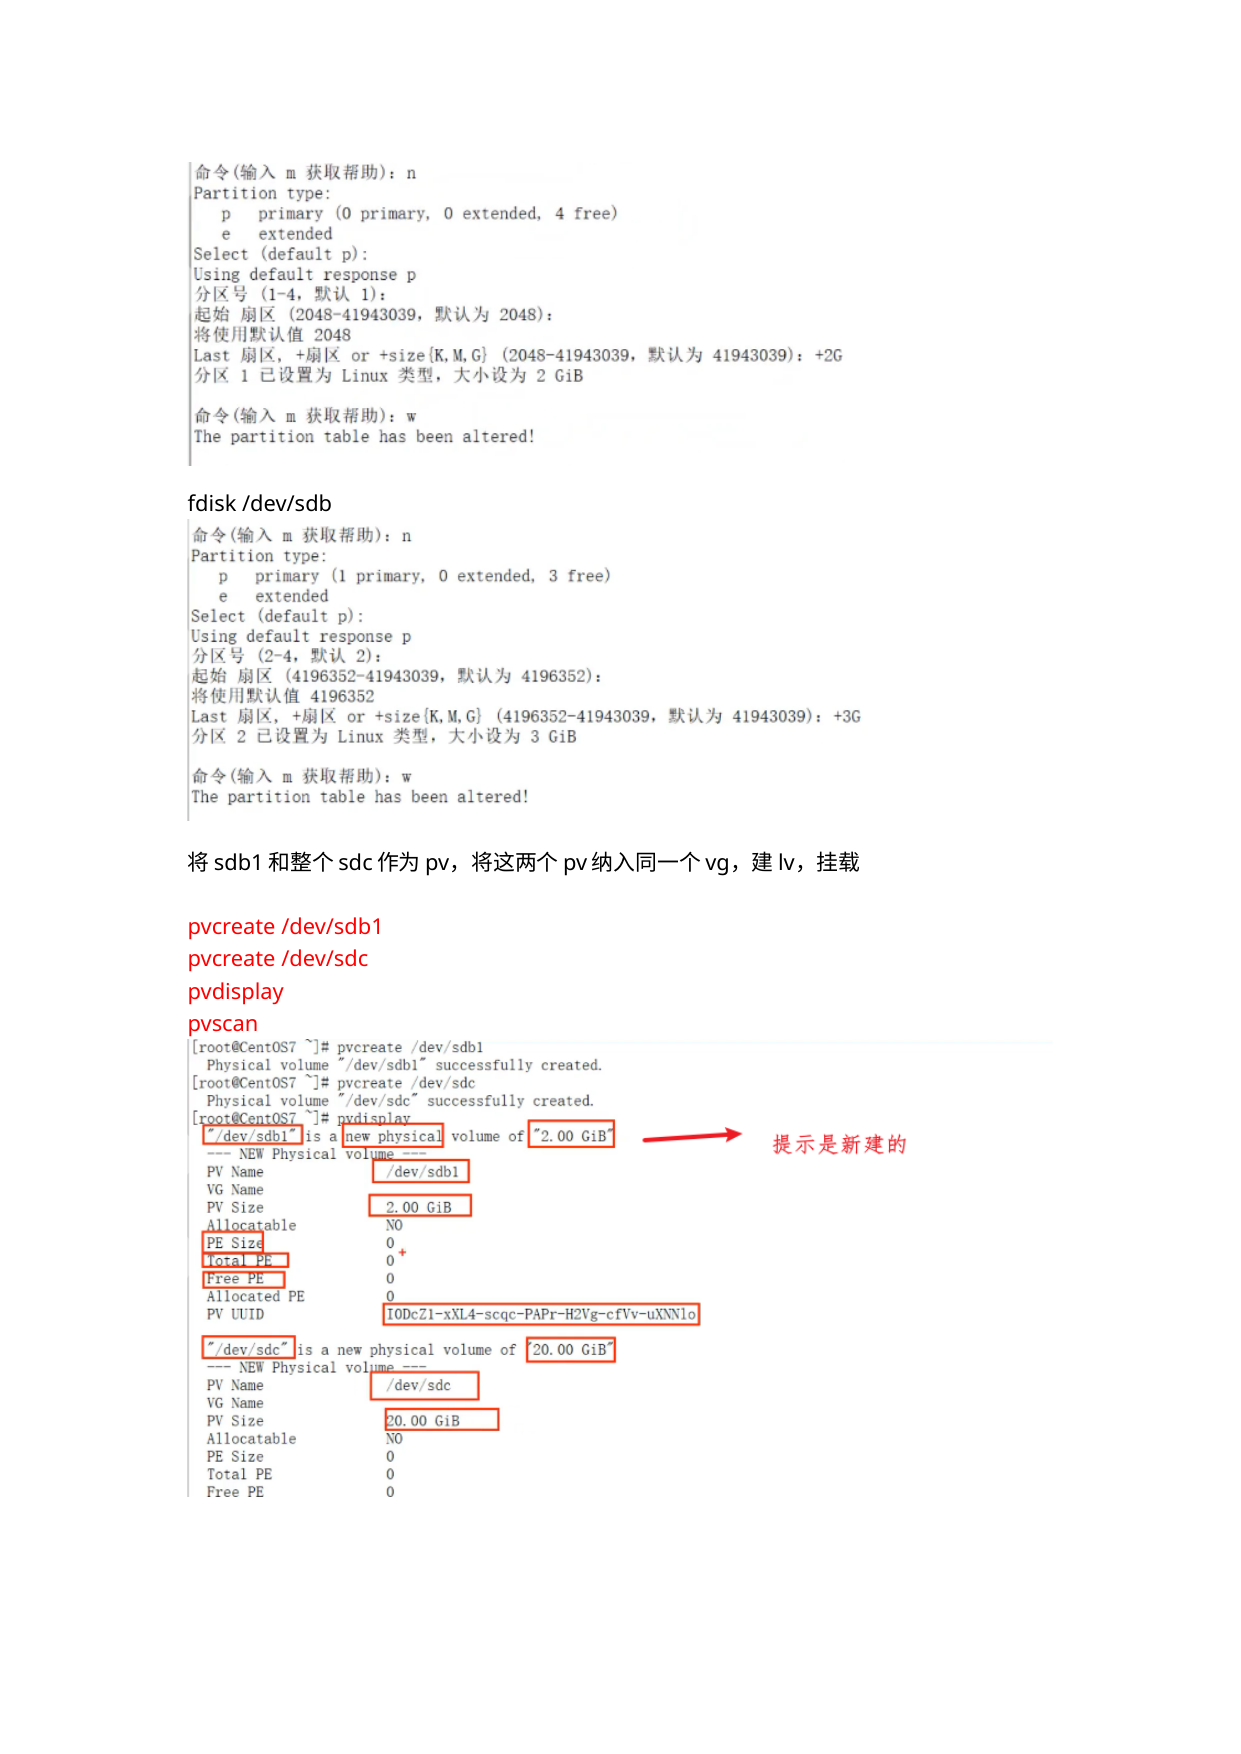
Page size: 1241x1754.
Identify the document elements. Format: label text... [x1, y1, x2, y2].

text pvscan [187, 1007, 1053, 1039]
picture [187, 162, 1042, 466]
text fdisk /dev/sdb [187, 487, 1053, 519]
picture [187, 1039, 1053, 1497]
text pvdisplay [187, 974, 1053, 1007]
picture [187, 519, 1053, 821]
text pvcreate /dev/sdb1 [187, 909, 1053, 942]
text 将sdb1和整个sdc作为pv，将这两个pv纳入同一个vg，建lv，挂载 [187, 844, 1053, 877]
text pvcreate /dev/sdc [187, 942, 1053, 974]
